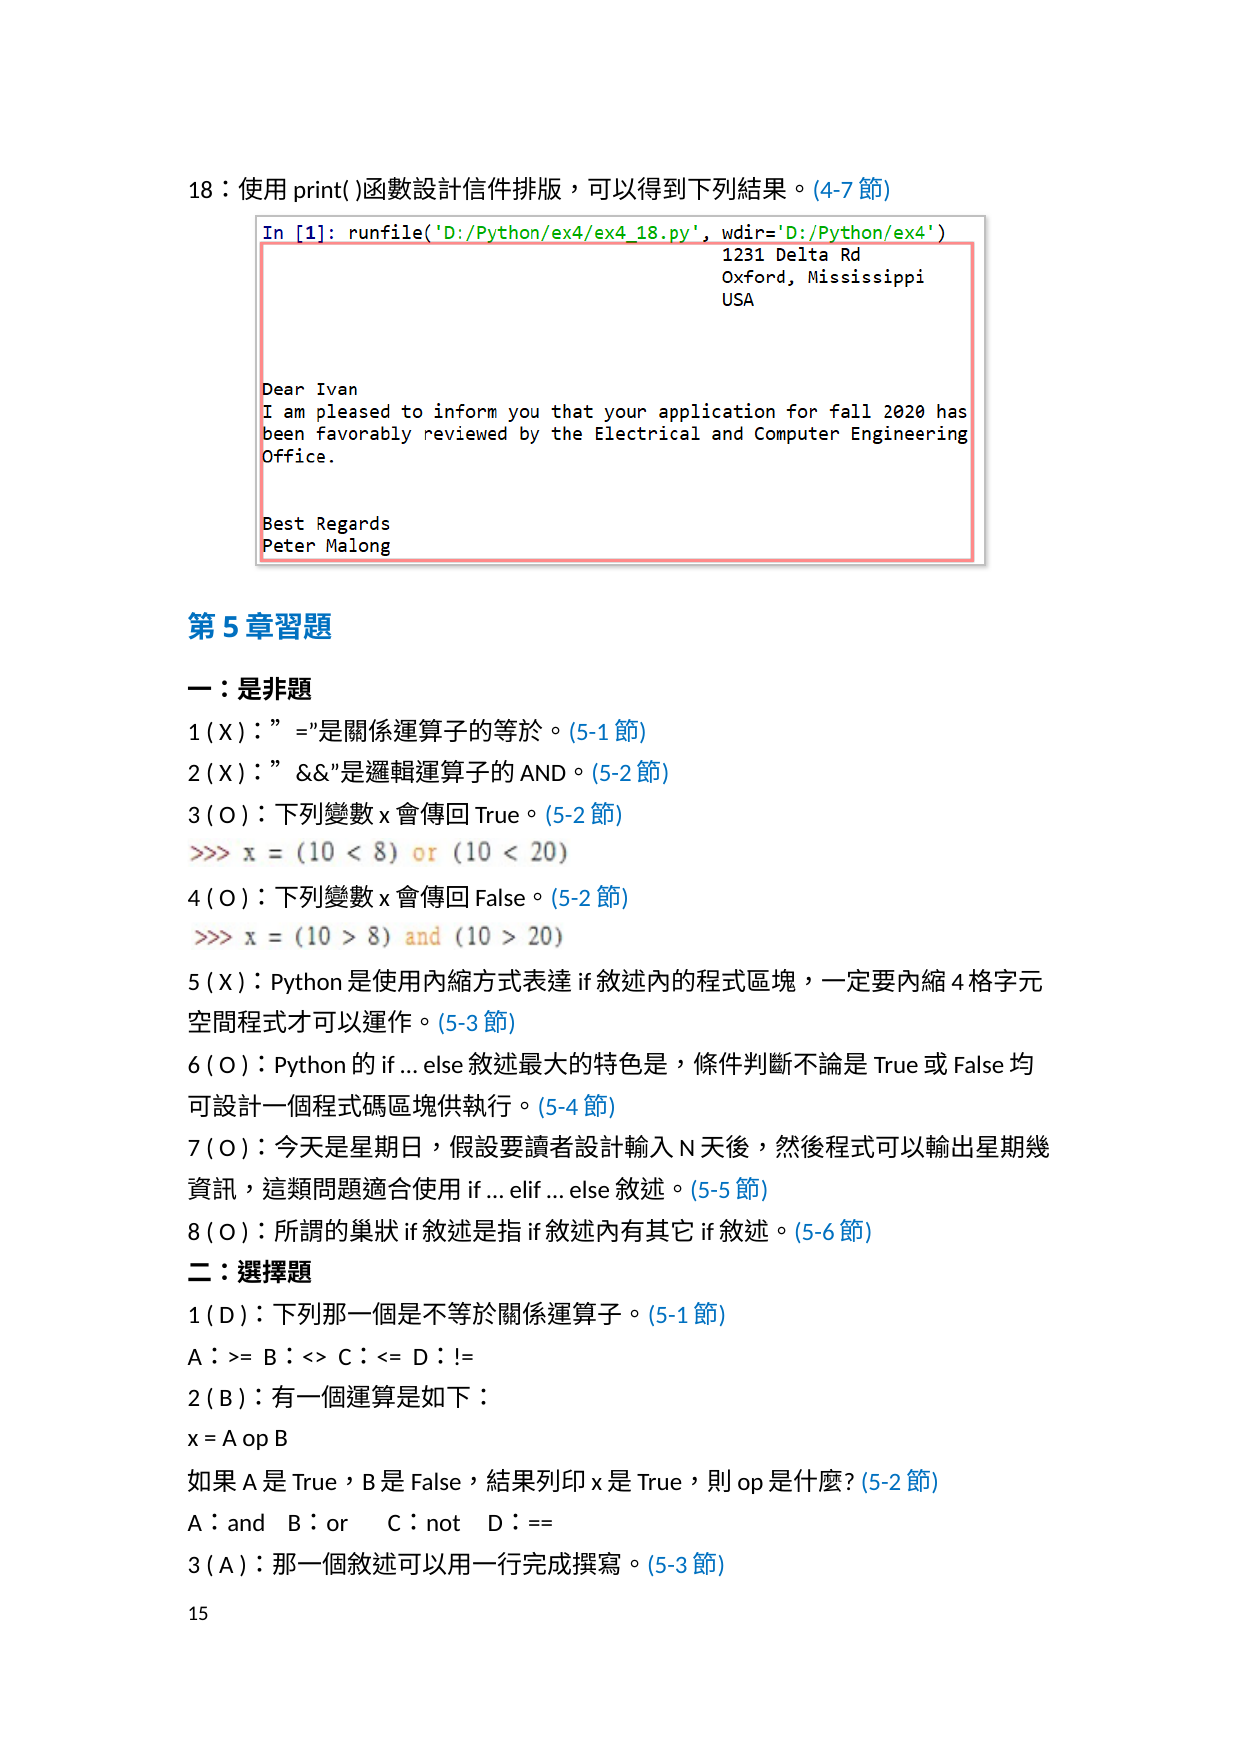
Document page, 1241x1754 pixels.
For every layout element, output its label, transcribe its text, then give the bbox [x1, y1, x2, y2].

picture [248, 208, 992, 572]
text 5 ( X )：Python是使用內縮方式表達if敘述內的程式區塊，一定要內縮4格字元空間程式才可以運作。(5-3節) [187, 958, 1053, 1042]
text 一：是非題 [187, 667, 1053, 708]
text 1 ( D )：下列那一個是不等於關係運算子。(5-1節) [187, 1292, 1053, 1333]
text A：>= B：<> C：<= D：!= [187, 1333, 1053, 1375]
text 18：使用print( )函數設計信件排版，可以得到下列結果。(4-7節) [187, 167, 1053, 208]
text 4 ( O )：下列變數x會傳回False。(5-2節) [187, 875, 1053, 917]
text x = A op B [187, 1417, 1053, 1458]
picture [187, 922, 571, 950]
text 7 ( O )：今天是星期日，假設要讀者設計輸入N天後，然後程式可以輸出星期幾資訊，這類問題適合使用if … elif … else敘述。(5-5節) [187, 1125, 1053, 1208]
text 3 ( O )：下列變數x會傳回True。(5-2節) [187, 792, 1053, 833]
text 如果A是True，B是False，結果列印x是True，則op是什麼? (5-2節) [187, 1458, 1053, 1500]
text A：and B：or C：not D：== [187, 1500, 1053, 1542]
picture [187, 838, 571, 867]
text 6 ( O )：Python的if … else敘述最大的特色是，條件判斷不論是True或False均可設計一個程式碼區塊供執行。(5-4節) [187, 1042, 1053, 1125]
text 2 ( B )：有一個運算是如下： [187, 1375, 1053, 1417]
text 8 ( O )：所謂的巢狀if敘述是指if敘述內有其它if敘述。(5-6節) [187, 1208, 1053, 1250]
text 第5章習題 [187, 583, 1053, 667]
text 3 ( A )：那一個敘述可以用一行完成撰寫。(5-3節) [187, 1542, 1053, 1583]
text 二：選擇題 [187, 1250, 1053, 1292]
text 2 ( X )：”&&”是邏輯運算子的AND。(5-2節) [187, 750, 1053, 792]
text 1 ( X )：”=”是關係運算子的等於。(5-1節) [187, 708, 1053, 750]
